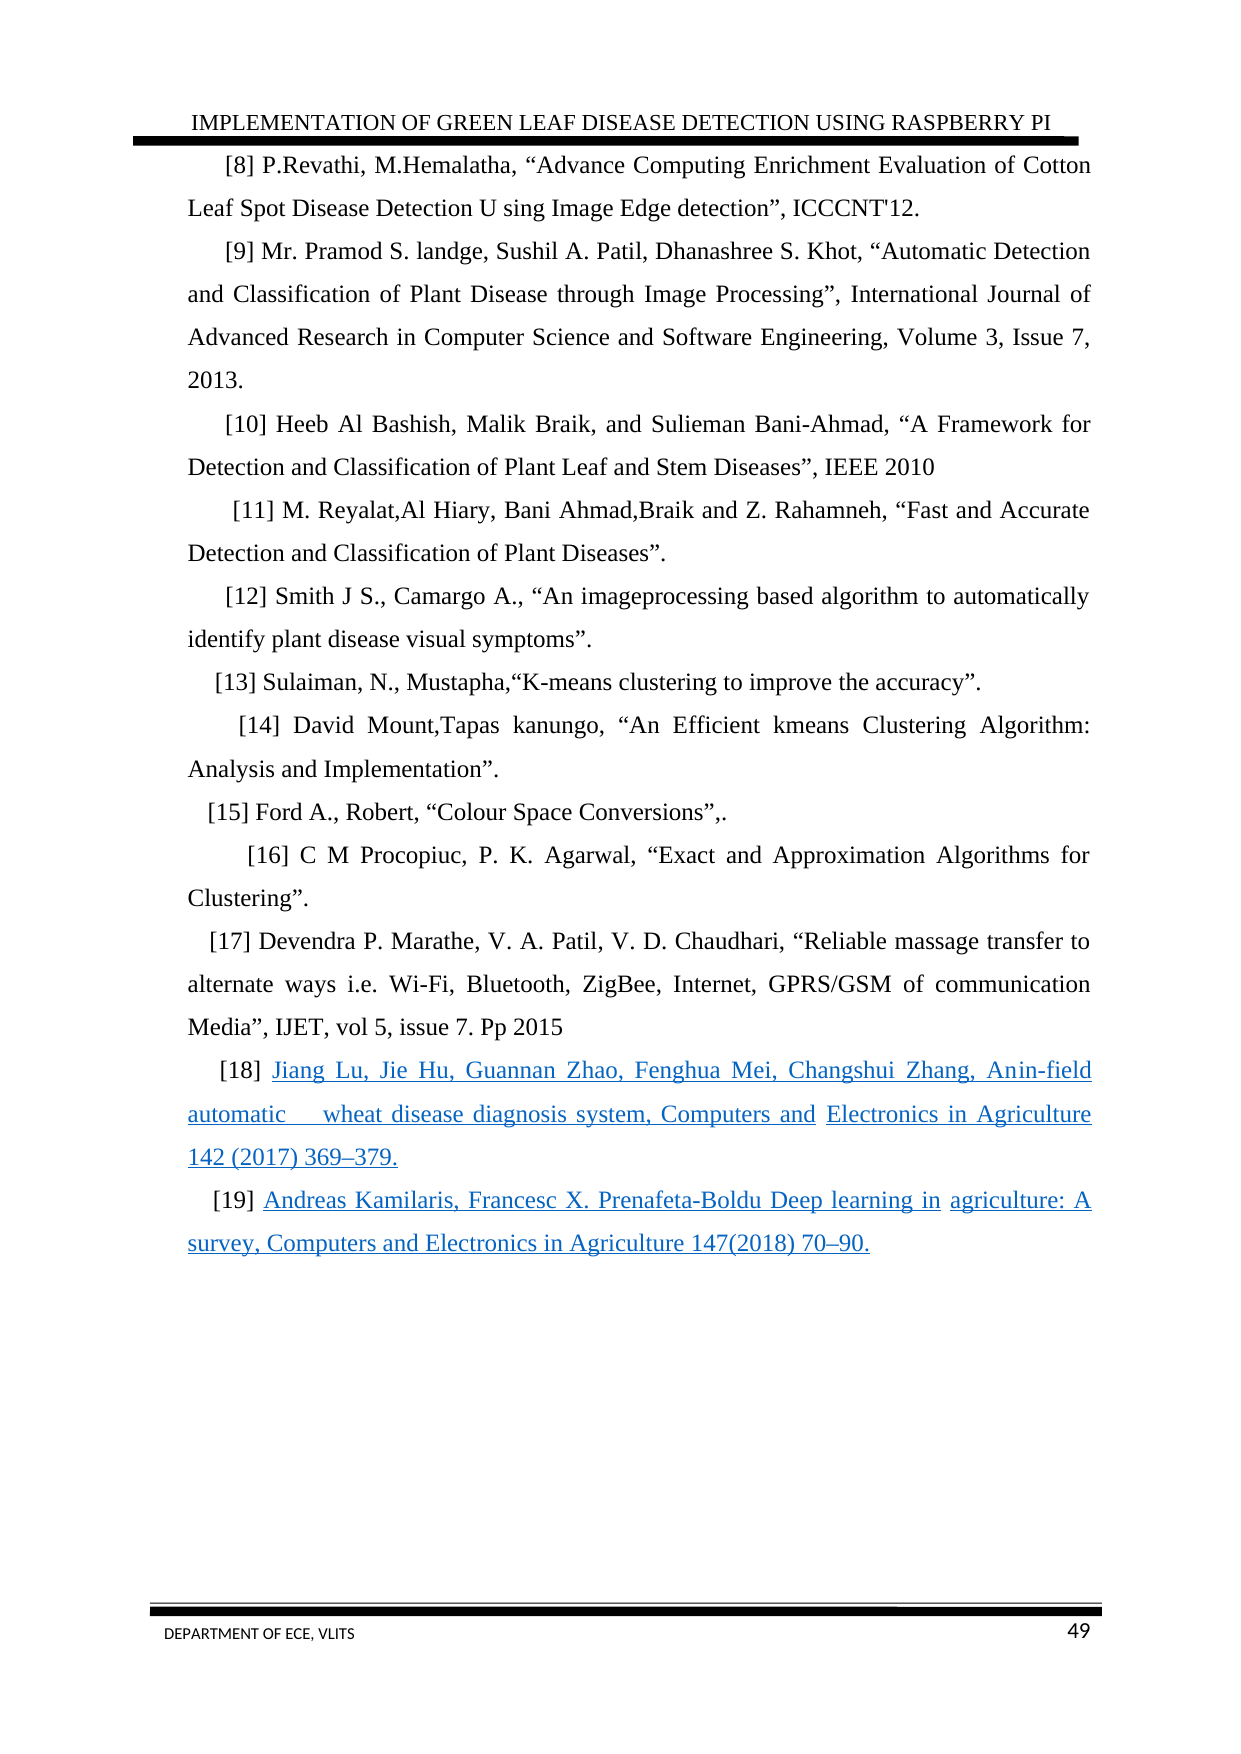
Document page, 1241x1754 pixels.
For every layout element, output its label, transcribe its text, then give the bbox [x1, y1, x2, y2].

text [13] Sulaiman, N., Mustapha,“K-means clustering to improve the accuracy”. [152, 667, 1092, 696]
text [16] C M Procopiuc, P. K. Agarwal, “Exact and Approximation Algorithms for Clustering”. [151, 840, 1092, 912]
text [10] Heeb Al Bashish, Malik Braik, and Sulieman Bani-Ahmad, “A Framework for Detection and Classification of Plant Leaf and Stem Diseases”, IEEE 2010 [187, 409, 1092, 481]
text [8] P.Revathi, M.Hemalatha, “Advance Computing Enrichment Evaluation of Cotton Leaf Spot Disease Detection U sing Image Edge detection”, ICCCNT'12. [187, 150, 1092, 222]
text [14] David Mount,Tapas kanungo, “An Efficient kmeans Clustering Algorithm: Analysis and Implementation”. [186, 711, 1092, 782]
text [19] Andreas Kamilaris, Francesc X. Prenafeta-Boldu Deep learning in agriculture: A survey, Computers and Electronics in Agriculture 147(2018) 70–90. [187, 1185, 1092, 1257]
text [11] M. Reyalat,Al Hiary, Bani Ahmad,Braik and Z. Rahamneh, “Fast and Accurate Detection and Classification of Plant Diseases”. [186, 495, 1092, 567]
text [12] Smith J S., Camargo A., “An imageprocessing based algorithm to automatically identify plant disease visual symptoms”. [186, 581, 1092, 653]
text [15] Ford A., Robert, “Colour Space Conversions”,. [151, 797, 1092, 826]
text [17] Devendra P. Marathe, V. A. Patil, V. D. Chaudhari, “Reliable massage transfer to alternate ways i.e. Wi-Fi, Bluetooth, ZigBee, Internet, GPRS/GSM of communication Media”, IJET, vol 5, issue 7. Pp 2015 [186, 926, 1092, 1041]
text [18] Jiang Lu, Jie Hu, Guannan Zhao, Fenghua Mei, Changshui Zhang, Anin-field automatic wheat disease diagnosis system, Computers and Electronics in Agriculture 142 (2017) 369–379. [186, 1056, 1092, 1171]
text [9] Mr. Pramod S. landge, Sushil A. Patil, Dhanashree S. Khot, “Automatic Detection and Classification of Plant Disease through Image Processing”, International Journal of Advanced Research in Computer Science and Software Engineering, Volume 3, Issue 7, 2013. [187, 236, 1092, 394]
